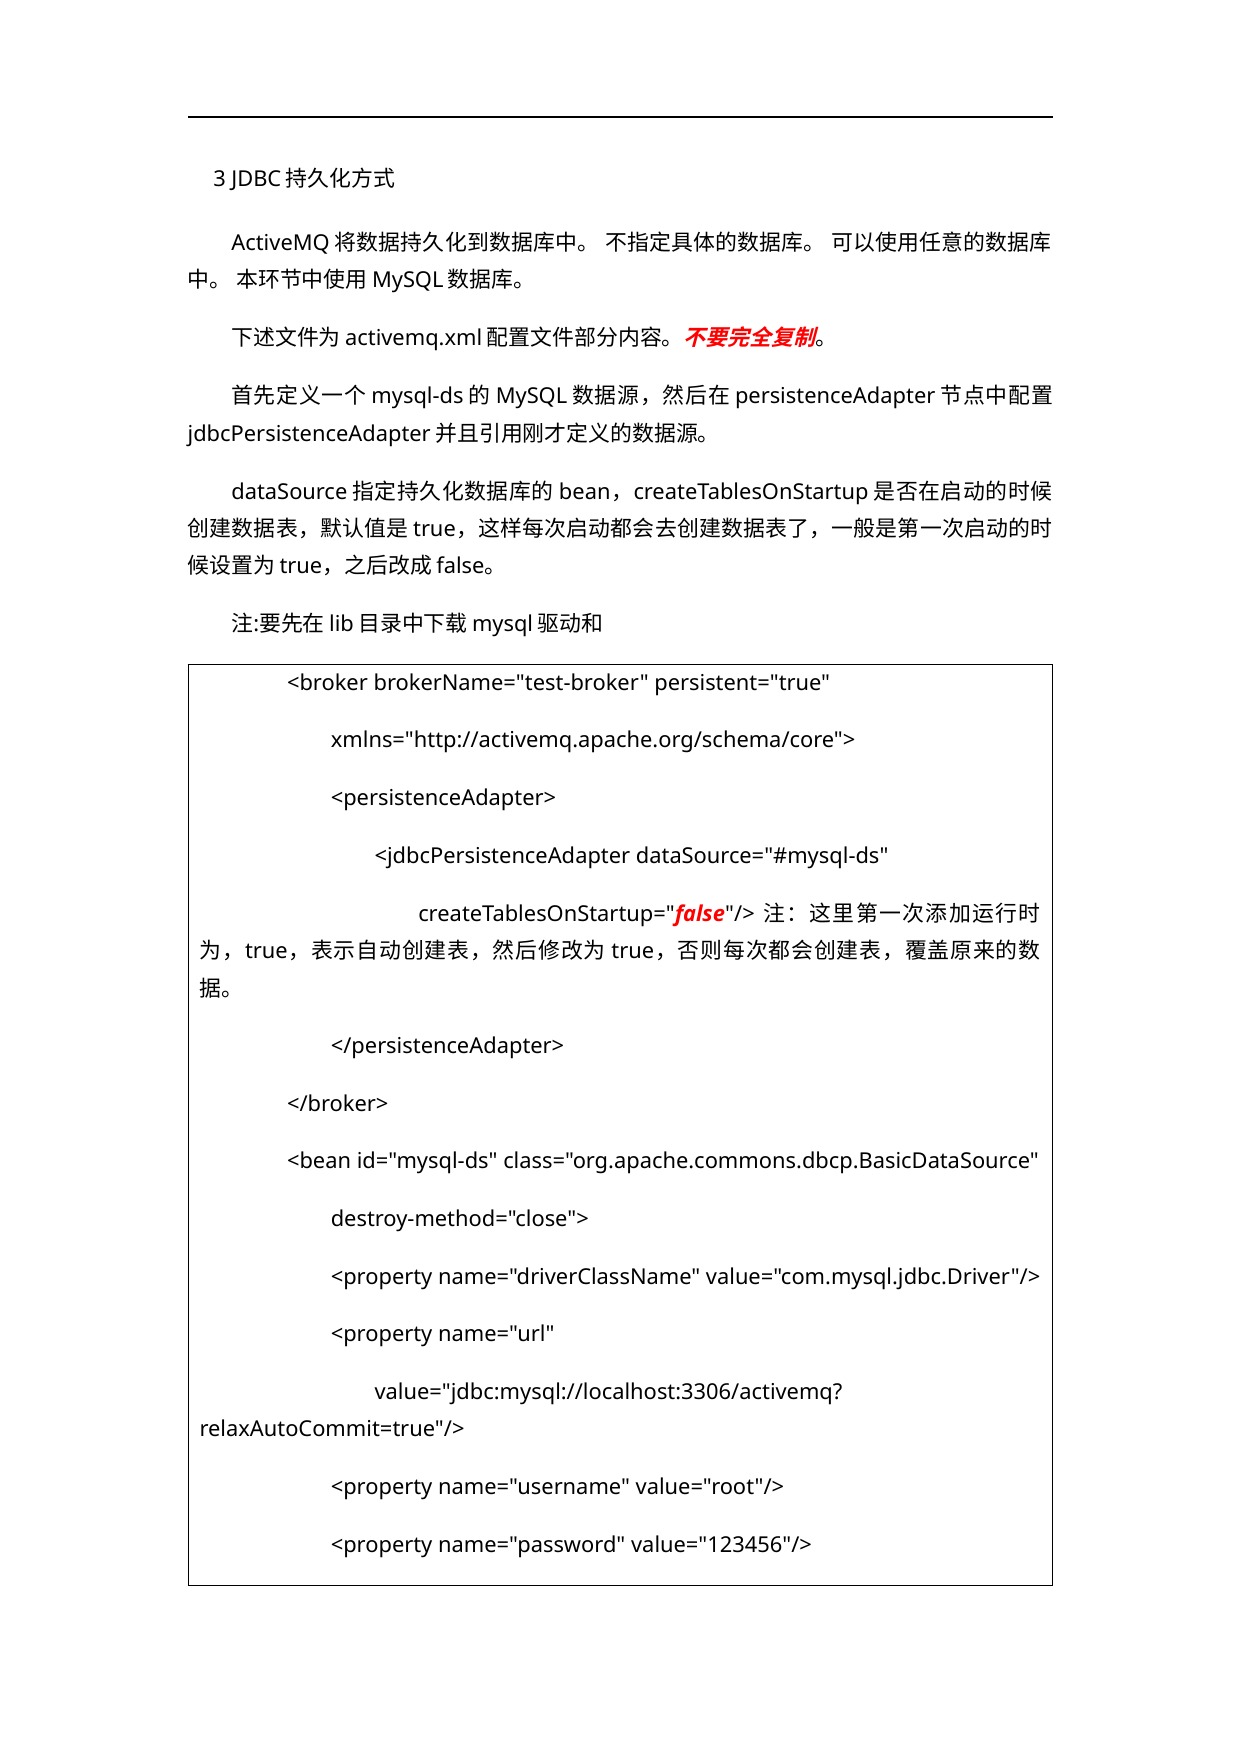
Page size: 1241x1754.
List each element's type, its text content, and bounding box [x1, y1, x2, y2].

text 下述文件为activemq.xml配置文件部分内容。不要完全复制。 [187, 320, 1053, 353]
subtitle JDBC持久化方式 [187, 161, 1053, 193]
text ActiveMQ将数据持久化到数据库中。 不指定具体的数据库。 可以使用任意的数据库中。 本环节中使用MySQL数据库。 [187, 225, 1053, 294]
text 注:要先在lib目录中下载mysql驱动和 [187, 606, 1053, 638]
text 首先定义一个mysql-ds的MySQL数据源，然后在persistenceAdapter节点中配置jdbcPersistenceAdapter并且引用刚才定义的数据源。 [187, 378, 1053, 448]
text dataSource指定持久化数据库的bean，createTablesOnStartup是否在启动的时候创建数据表，默认值是true，这样每次启动都会去创建数据表了，一般是第一次启动的时候设置为true，之后改成false。 [187, 473, 1053, 581]
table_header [189, 665, 1052, 1584]
